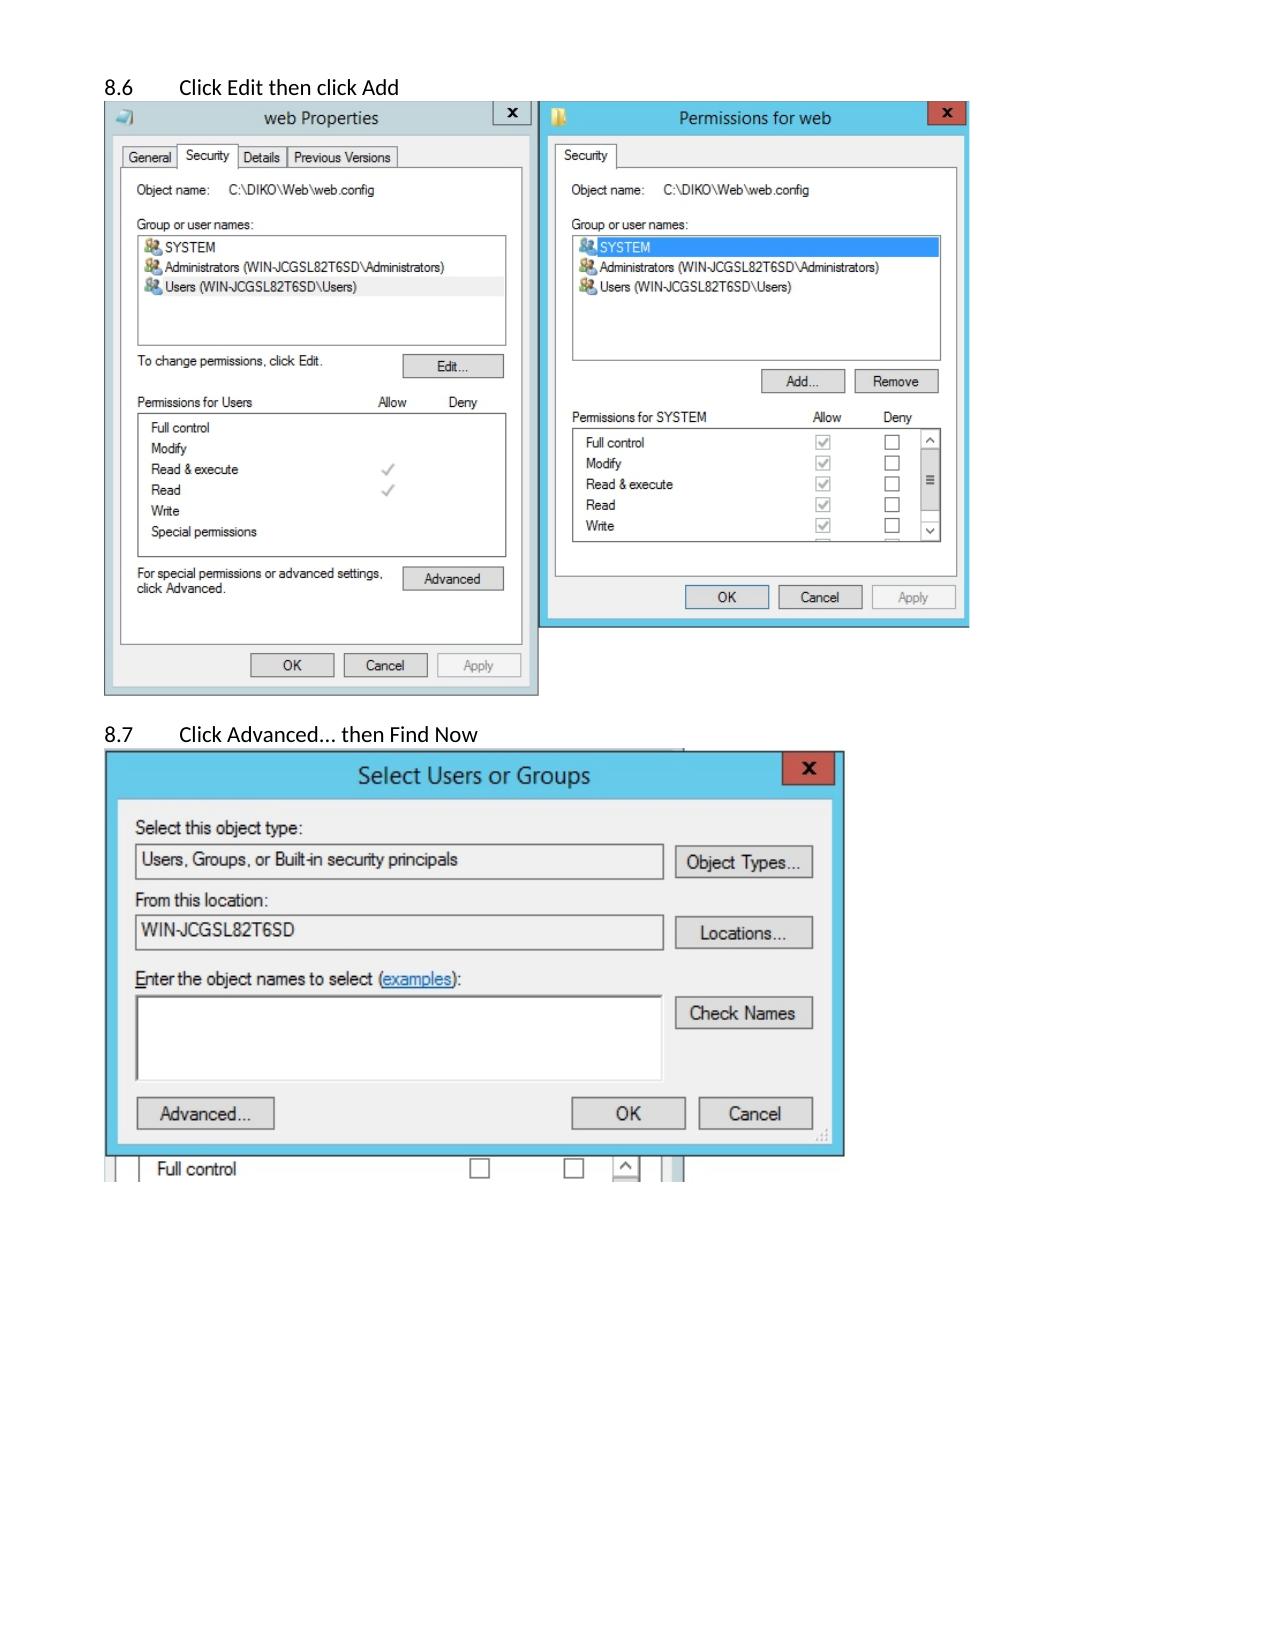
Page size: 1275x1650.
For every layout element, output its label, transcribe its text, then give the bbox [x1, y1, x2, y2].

picture [104, 748, 848, 1182]
text 8.6 Click Edit then click Add [104, 73, 1125, 101]
text 8.7 Click Advanced... then Find Now [104, 721, 1125, 749]
picture [104, 101, 970, 697]
